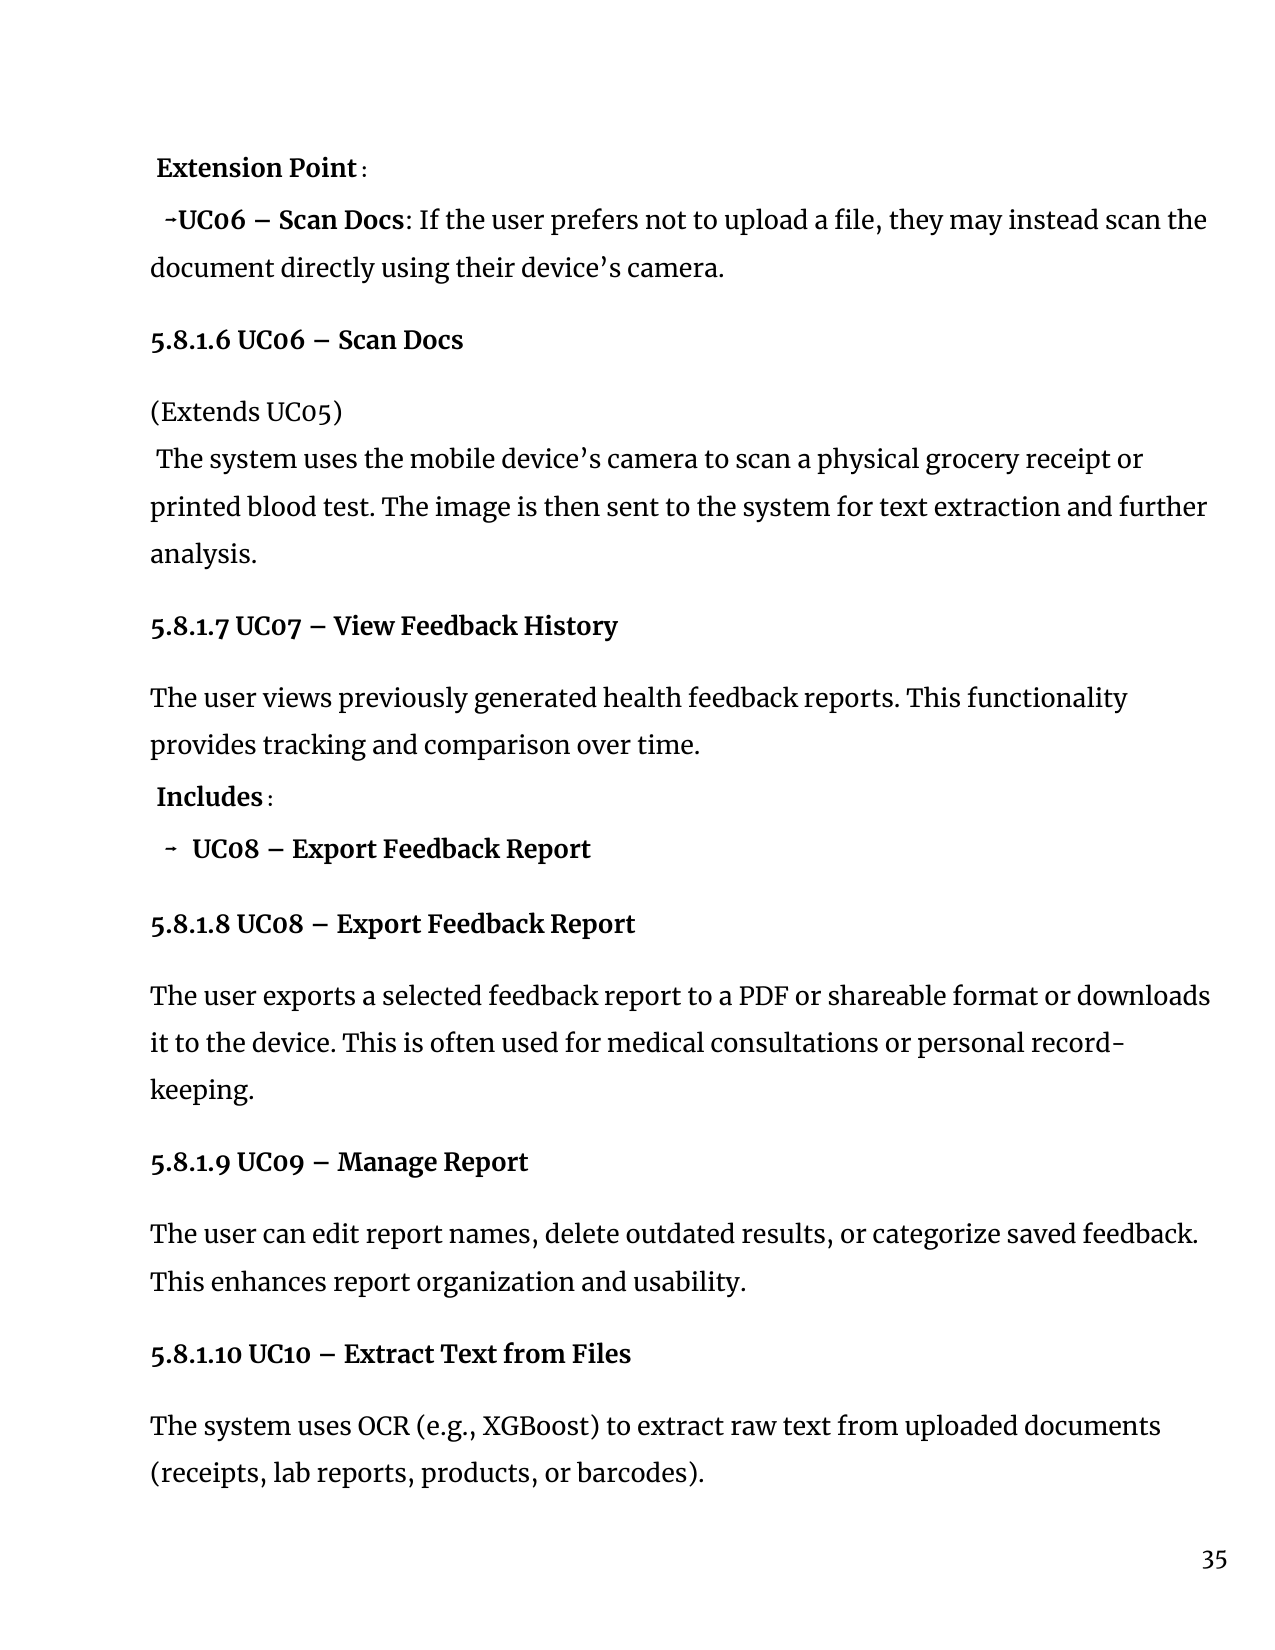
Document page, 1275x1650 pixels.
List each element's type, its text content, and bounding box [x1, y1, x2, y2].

subtitle 5.8.1.9 UC09 – Manage Report [150, 1147, 1228, 1179]
subtitle 5.8.1.7 UC07 – View Feedback History [150, 611, 1228, 642]
text (Extends UC05) The system uses the mobile device’s camera to scan a physical grocery receipt or printed blood test. The image is then sent to the system for text extraction and further analysis. [150, 397, 1228, 570]
text The user can edit report names, delete outdated results, or categorize saved feedback. This enhances report organization and usability. [150, 1219, 1228, 1298]
text The user views previously generated health feedback reports. This functionality provides tracking and comparison over time. Includes: → UC08 – Export Feedback Report [150, 683, 1228, 866]
subtitle 5.8.1.10 UC10 – Extract Text from Files [150, 1339, 1228, 1370]
text The user exports a selected feedback report to a PDF or shareable format or downloads it to the device. This is often used for medical consultations or personal record-keeping. [150, 981, 1228, 1106]
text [150, 1411, 1228, 1489]
subtitle 5.8.1.8 UC08 – Export Feedback Report [150, 908, 1228, 940]
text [150, 150, 1228, 284]
subtitle 5.8.1.6 UC06 – Scan Docs [150, 325, 1228, 356]
